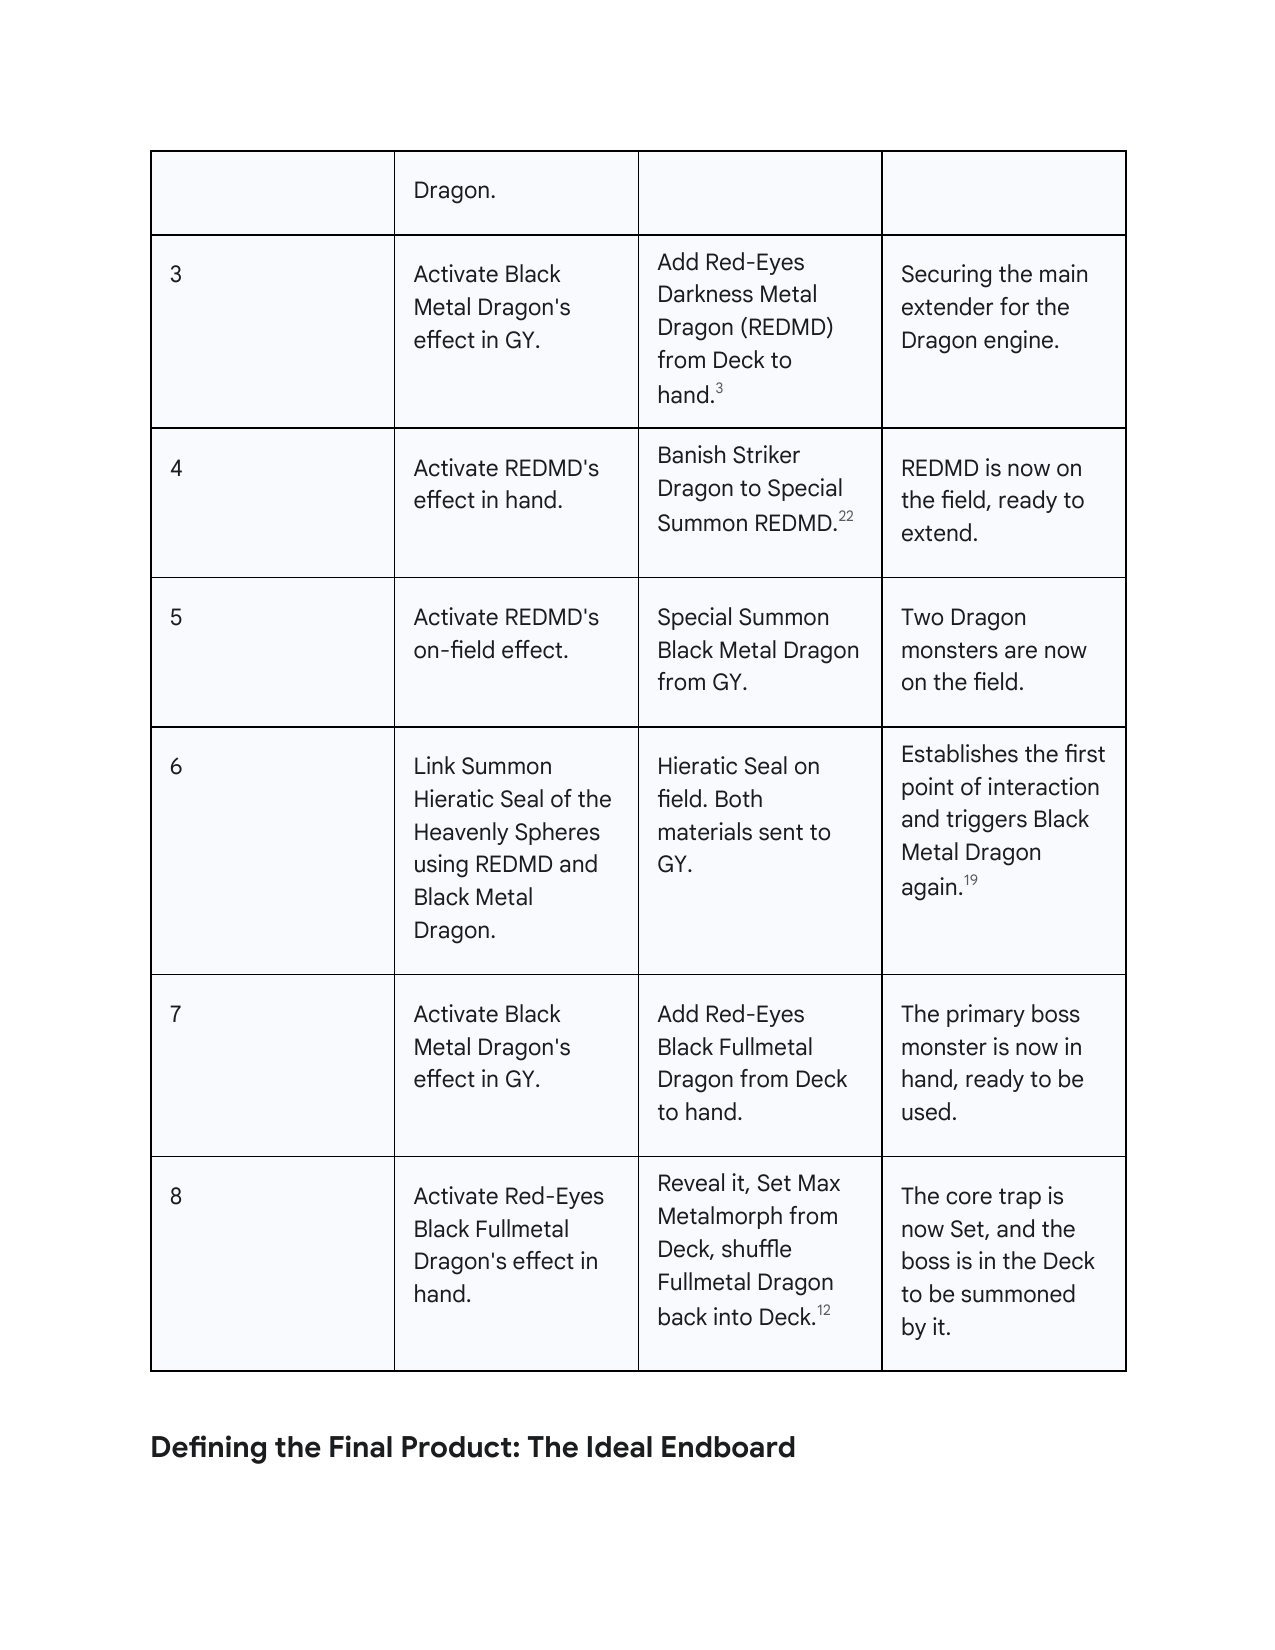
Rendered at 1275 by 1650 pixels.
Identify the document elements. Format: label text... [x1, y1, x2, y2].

table_cell Two Dragon monsters are now on the field. [883, 578, 1125, 726]
table_cell 2 [152, 152, 394, 234]
table_cell Add Red-Eyes Darkness Metal Dragon (REDMD) from Deck to hand.3 [639, 236, 881, 427]
table_cell The core trap is now Set, and the boss is in the Deck to be summoned by it. [883, 1157, 1125, 1370]
table_cell Add Red-Eyes Black Fullmetal Dragon from Deck to hand. [639, 975, 881, 1156]
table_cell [639, 152, 881, 234]
table_cell The primary boss monster is now in hand, ready to be used. [883, 975, 1125, 1156]
table_cell Activate REDMD's effect in hand. [395, 429, 638, 577]
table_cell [883, 152, 1125, 234]
table_cell Special Summon Black Metal Dragon from GY. [639, 578, 881, 726]
table_cell 8 [152, 1157, 394, 1370]
table_cell Activate Red-Eyes Black Fullmetal Dragon's effect in hand. [395, 1157, 638, 1370]
table_cell Hieratic Seal on field. Both materials sent to GY. [639, 728, 881, 973]
table_cell Activate REDMD's on-field effect. [395, 578, 638, 726]
table_cell REDMD is now on the field, ready to extend. [883, 429, 1125, 577]
table_cell Establishes the first point of interaction and triggers Black Metal Dragon again.19 [883, 728, 1125, 973]
table_cell Securing the main extender for the Dragon engine. [883, 236, 1125, 427]
table_cell 4 [152, 429, 394, 577]
table_cell 6 [152, 728, 394, 973]
table_cell Reveal it, Set Max Metalmorph from Deck, shuffle Fullmetal Dragon back into Deck.12 [639, 1157, 881, 1370]
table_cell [395, 152, 638, 234]
table_cell Activate Black Metal Dragon's effect in GY. [395, 236, 638, 427]
table_cell Link Summon Hieratic Seal of the Heavenly Spheres using REDMD and Black Metal Dragon. [395, 728, 638, 973]
table_cell 7 [152, 975, 394, 1156]
table_cell 3 [152, 236, 394, 427]
table_cell Banish Striker Dragon to Special Summon REDMD.22 [639, 429, 881, 577]
table_cell Activate Black Metal Dragon's effect in GY. [395, 975, 638, 1156]
table_cell 5 [152, 578, 394, 726]
subtitle Defining the Final Product: The Ideal Endboard [150, 1429, 1125, 1466]
